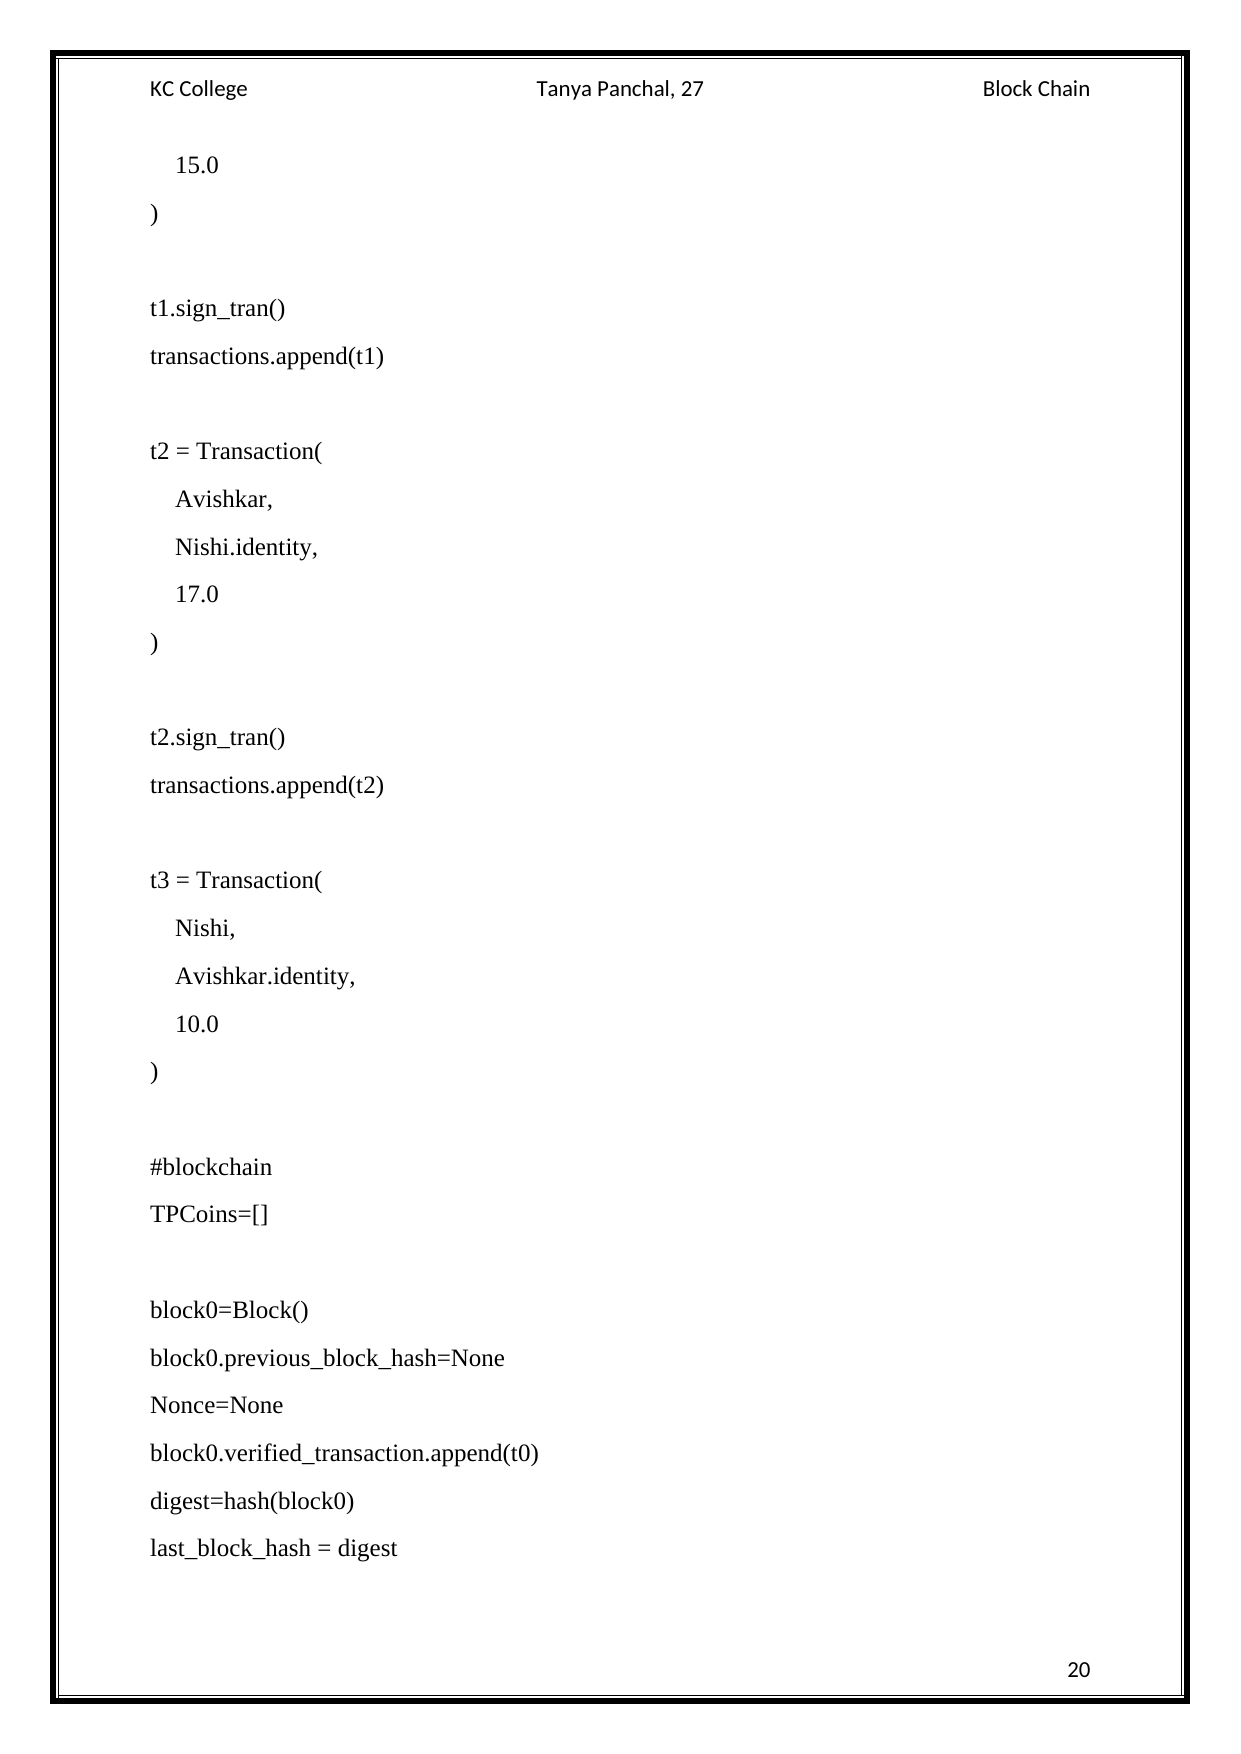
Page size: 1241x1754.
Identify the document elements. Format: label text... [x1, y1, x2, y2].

text t2.sign_tran() [150, 722, 1090, 751]
text ) [150, 627, 1090, 656]
text Avishkar.identity, [150, 961, 1090, 990]
text transactions.append(t2) [150, 770, 1090, 799]
text t2 = Transaction( [150, 436, 1090, 465]
text last_block_hash = digest [150, 1533, 1090, 1562]
text transactions.append(t1) [150, 341, 1090, 369]
text t3 = Transaction( [150, 866, 1090, 894]
text Nishi.identity, [150, 532, 1090, 560]
text block0=Block() [150, 1295, 1090, 1324]
text 10.0 [150, 1009, 1090, 1037]
text TPCoins=[] [150, 1199, 1090, 1228]
text Nishi, [150, 913, 1090, 942]
text #blockchain [150, 1152, 1090, 1181]
text 17.0 [150, 579, 1090, 608]
text block0.verified_transaction.append(t0) [150, 1438, 1090, 1467]
text digest=hash(block0) [150, 1486, 1090, 1514]
text 15.0 [150, 150, 1090, 179]
text block0.previous_block_hash=None [150, 1343, 1090, 1371]
text ) [150, 198, 1090, 226]
text t1.sign_tran() [150, 293, 1090, 322]
text Avishkar, [150, 484, 1090, 513]
text Nonce=None [150, 1390, 1090, 1419]
text ) [150, 1056, 1090, 1085]
